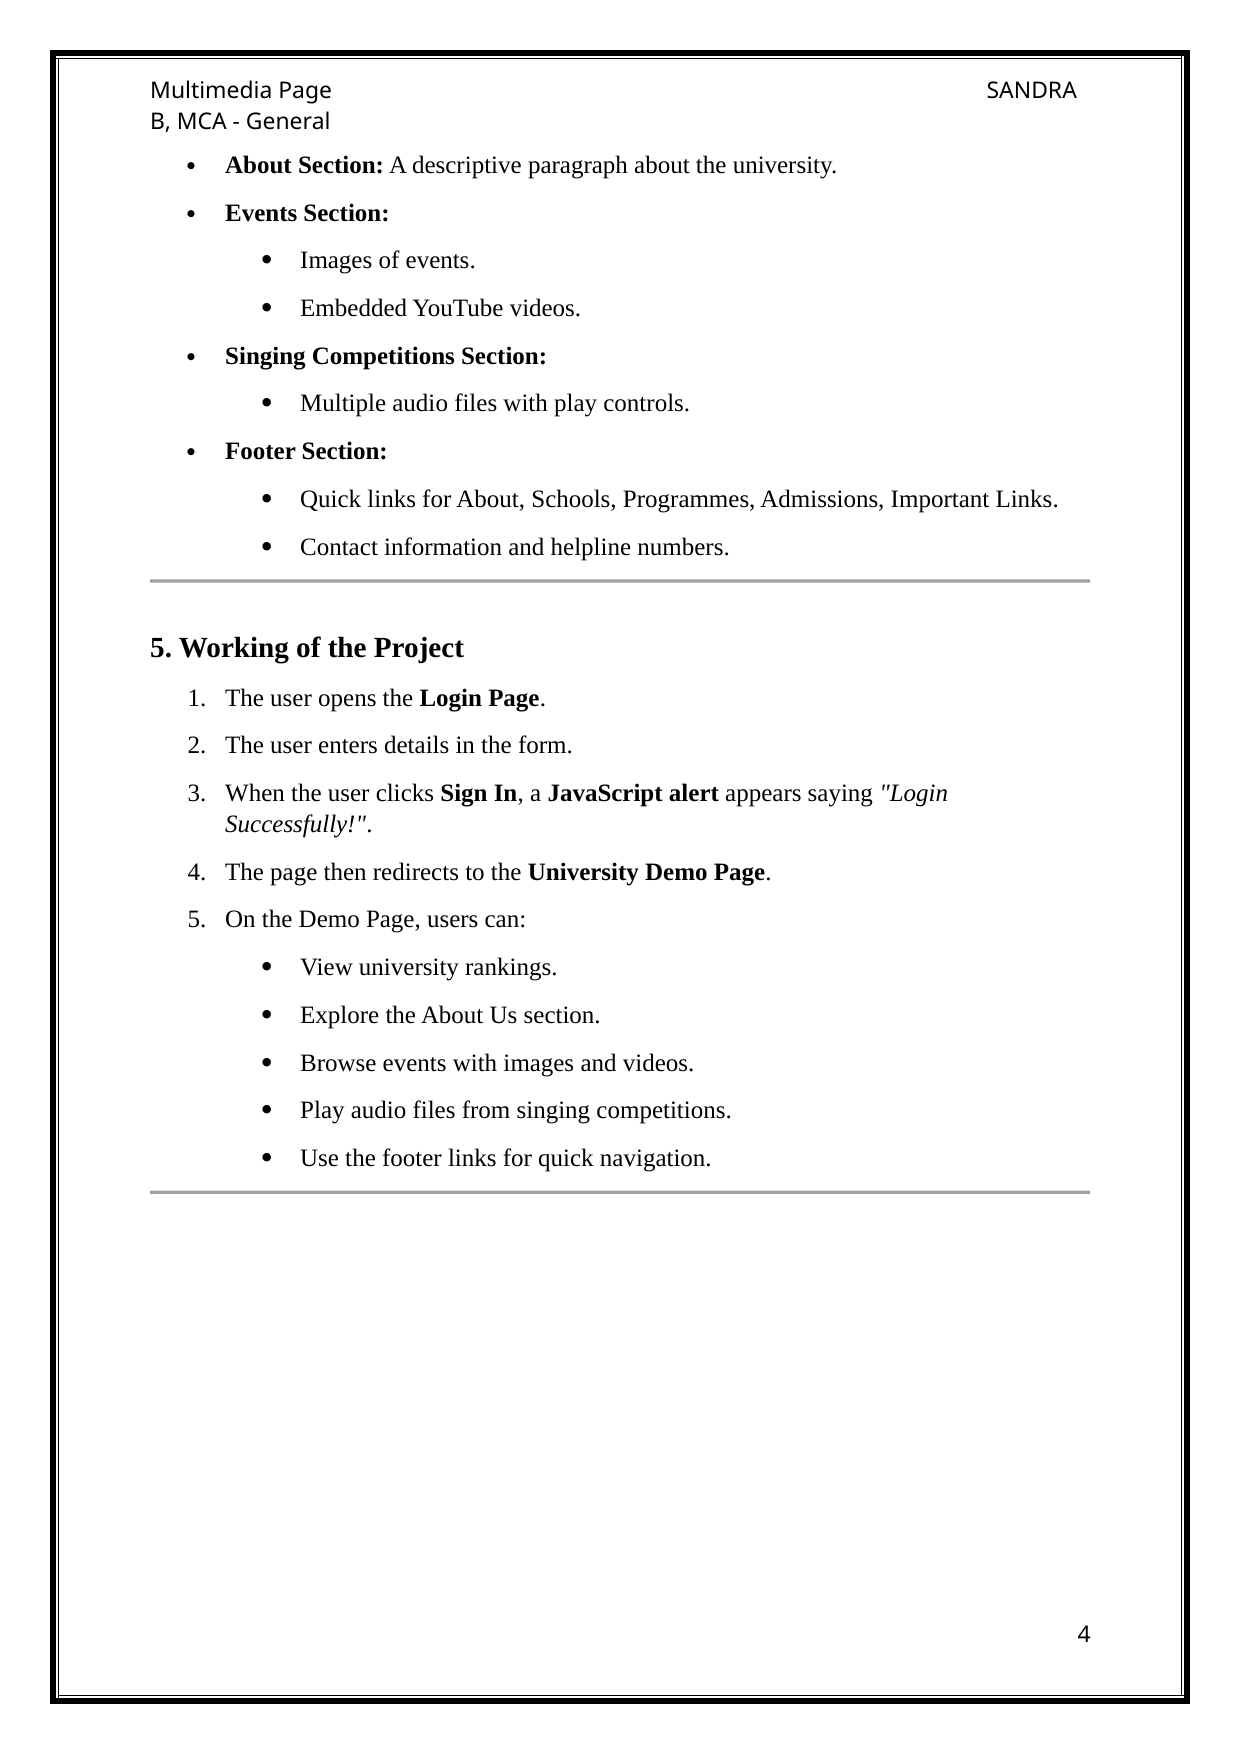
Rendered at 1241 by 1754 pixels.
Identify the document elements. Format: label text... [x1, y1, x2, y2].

text 5. Working of the Project [150, 630, 1090, 663]
list Contact information and helpline numbers. [262, 532, 1090, 560]
list Browse events with images and videos. [262, 1048, 1090, 1076]
list About Section: A descriptive paragraph about the university. [187, 150, 1090, 179]
list The user opens the Login Page. [187, 683, 1090, 711]
list View university rankings. [262, 952, 1090, 981]
list Embedded YouTube videos. [262, 293, 1090, 322]
list Use the footer links for quick navigation. [262, 1143, 1090, 1172]
list Explore the About Us section. [262, 1000, 1090, 1029]
list Play audio files from singing competitions. [262, 1095, 1090, 1124]
list When the user clicks Sign In, a JavaScript alert appears saying "Login Successfully!". [187, 778, 1090, 838]
list Quick links for About, Schools, Programmes, Admissions, Important Links. [262, 484, 1090, 513]
list Multiple audio files with play controls. [262, 388, 1090, 417]
list Footer Section: [187, 436, 1090, 465]
list Images of events. [262, 245, 1090, 274]
list The user enters details in the form. [187, 730, 1090, 759]
list The page then redirects to the University Demo Page. [187, 857, 1090, 886]
list Events Section: [187, 198, 1090, 226]
list Singing Competitions Section: [187, 341, 1090, 369]
list On the Demo Page, users can: [187, 904, 1090, 933]
